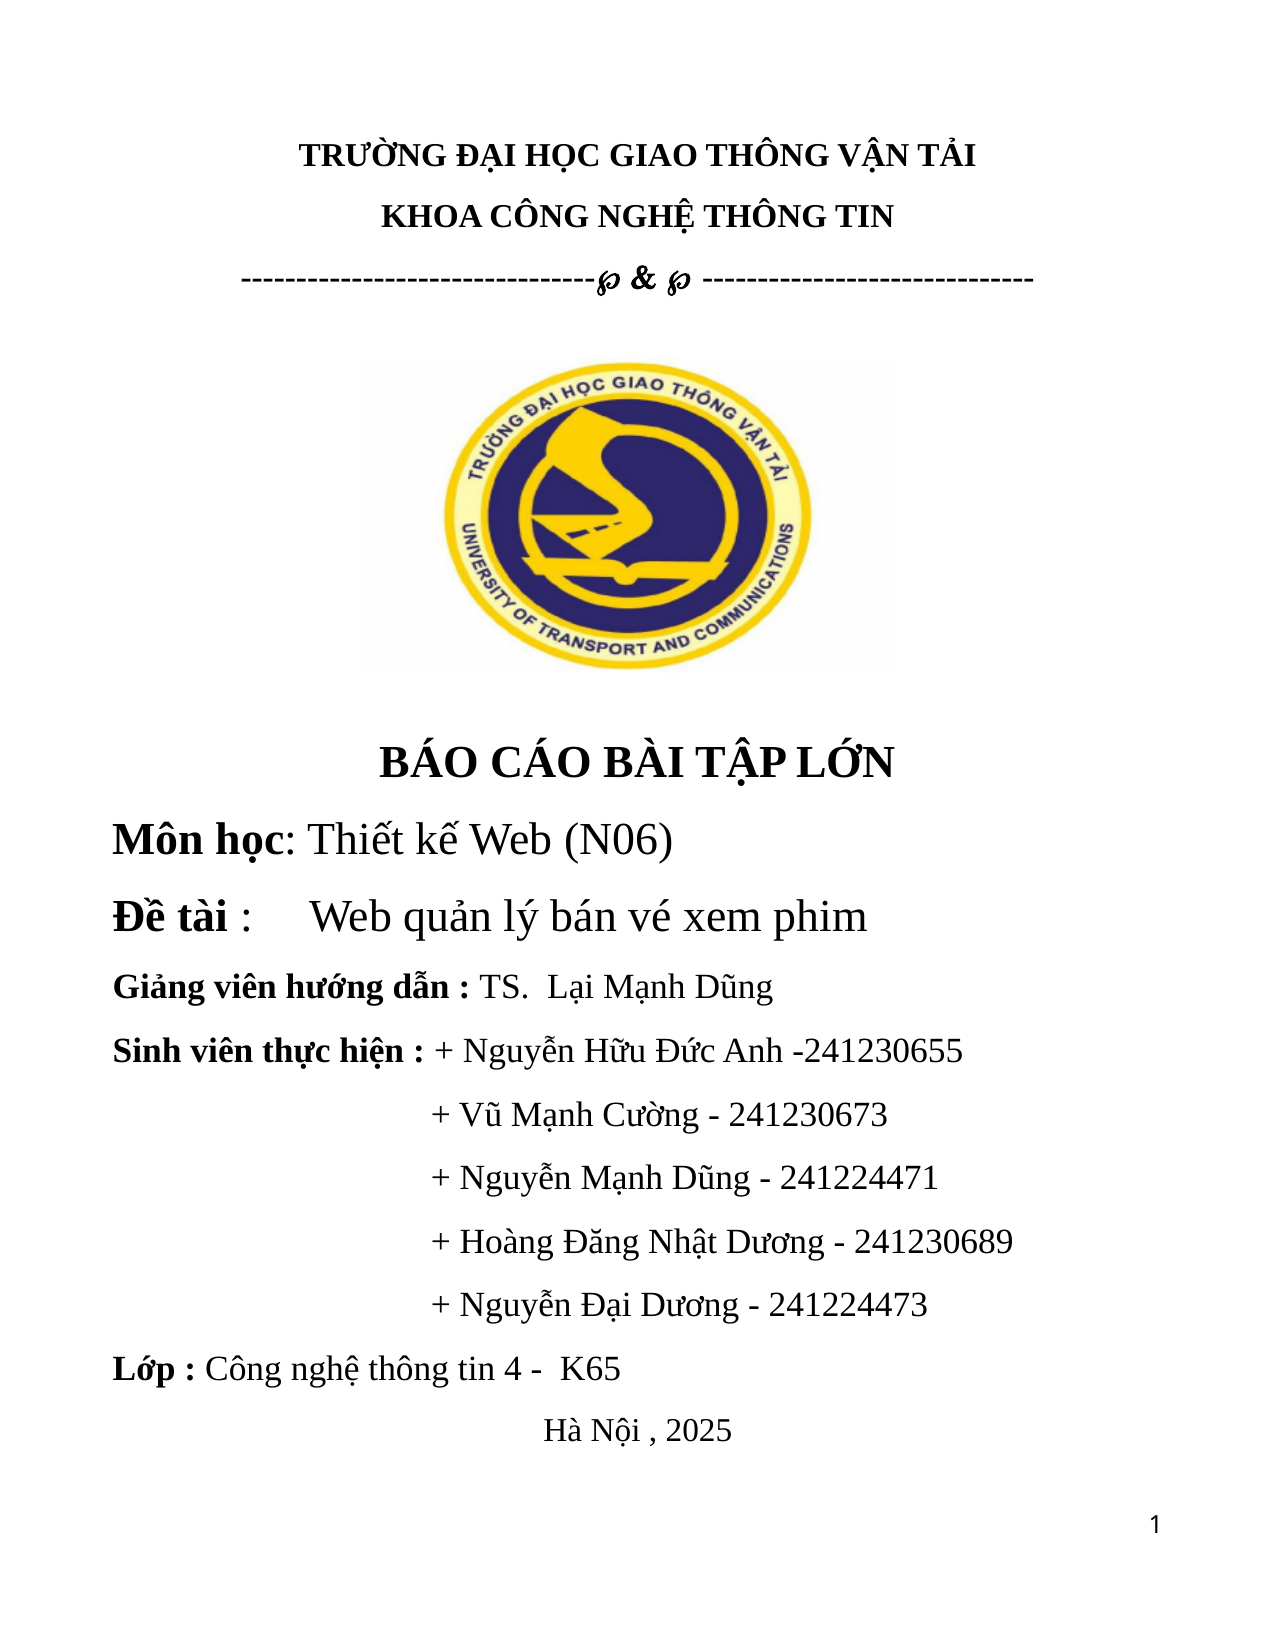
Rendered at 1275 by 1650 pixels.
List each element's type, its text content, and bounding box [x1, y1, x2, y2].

text + Vũ Mạnh Cường - 241230673 [112, 1093, 1162, 1134]
text Giảng viên hướng dẫn : TS. Lại Mạnh Dũng [112, 966, 1162, 1007]
text Đề tài : Web quản lý bán vé xem phim [112, 889, 1162, 941]
text + Hoàng Đăng Nhật Dương - 241230689 [112, 1220, 1162, 1261]
picture [212, 317, 1063, 713]
text TRƯỜNG ĐẠI HỌC GIAO THÔNG VẬN TẢI [112, 136, 1162, 174]
text --------------------------------Ã & Ã ------------------------------ [112, 257, 1162, 296]
text Sinh viên thực hiện : + Nguyễn Hữu Đức Anh -241230655 [112, 1029, 1162, 1070]
text Môn học: Thiết kế Web (N06) [112, 811, 1162, 864]
text Hà Nội , 2025 [112, 1411, 1162, 1449]
text BÁO CÁO BÀI TẬP LỚN [112, 734, 1162, 787]
text + Nguyễn Đại Dương - 241224473 [112, 1283, 1162, 1324]
text KHOA CÔNG NGHỆ THÔNG TIN [112, 196, 1162, 235]
text Lớp : Công nghệ thông tin 4 - K65 [112, 1347, 1162, 1388]
text + Nguyễn Mạnh Dũng - 241224471 [112, 1156, 1162, 1197]
